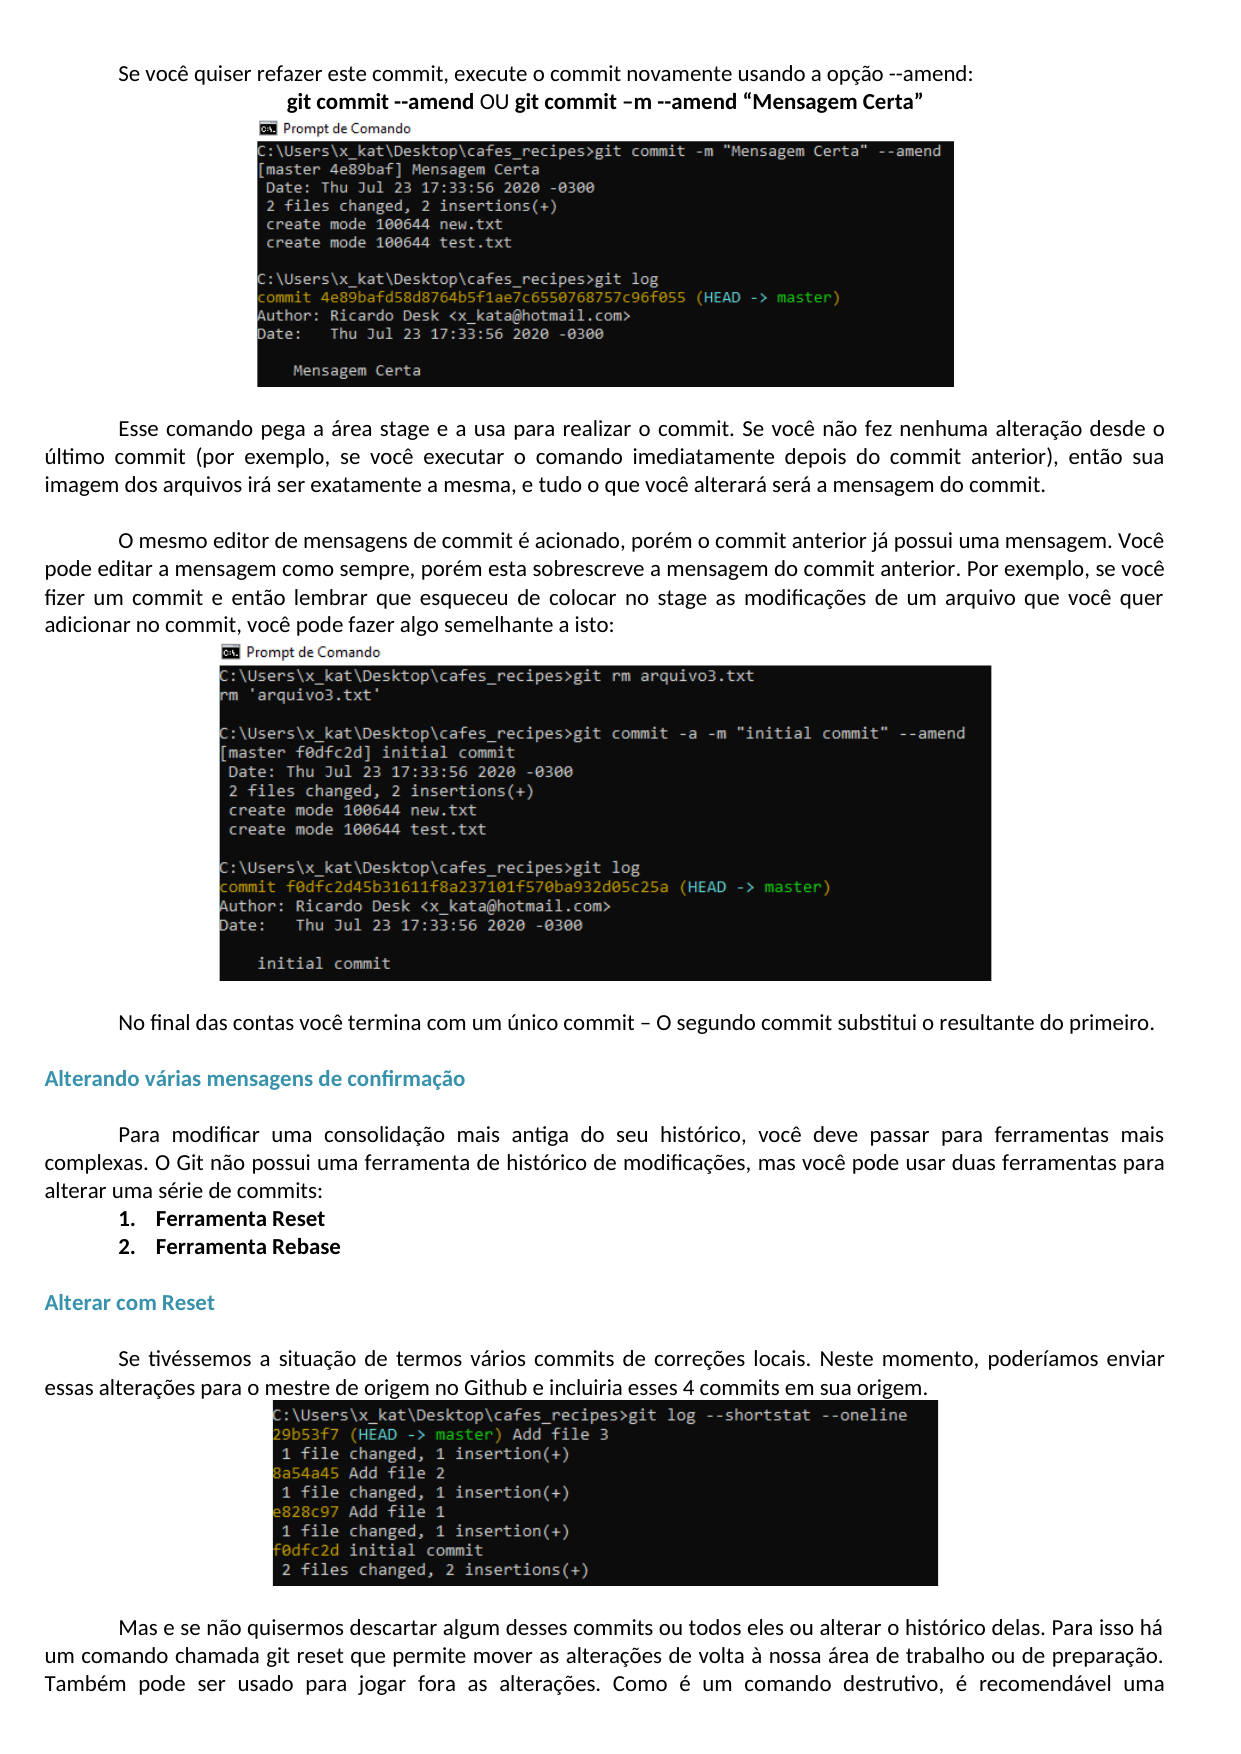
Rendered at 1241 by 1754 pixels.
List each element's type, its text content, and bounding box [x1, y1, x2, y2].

text Alterando várias mensagens de confirmação [44, 1064, 1167, 1092]
picture [272, 1400, 939, 1586]
list Ferramenta Reset [118, 1204, 1167, 1232]
list Ferramenta Rebase [118, 1232, 1167, 1261]
text Se tivéssemos a situação de termos vários commits de correções locais. Neste momento, poderíamos enviar essas alterações para o mestre de origem no Github e incluiria esses 4 commits em sua origem. [44, 1344, 1167, 1401]
text Se você quiser refazer este commit, execute o commit novamente usando a opção --amend: [44, 59, 1167, 87]
text No final das contas você termina com um único commit – O segundo commit substitui o resultante do primeiro. [44, 1008, 1167, 1036]
text Para modificar uma consolidação mais antiga do seu histórico, você deve passar para ferramentas mais complexas. O Git não possui uma ferramenta de histórico de modificações, mas você pode usar duas ferramentas para alterar uma série de commits: [44, 1120, 1167, 1204]
picture [219, 638, 992, 981]
text Alterar com Reset [44, 1288, 1167, 1317]
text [44, 1613, 1167, 1698]
text Esse comando pega a área stage e a usa para realizar o commit. Se você não fez nenhuma alteração desde o último commit (por exemplo, se você executar o comando imediatamente depois do commit anterior), então sua imagem dos arquivos irá ser exatamente a mesma, e tudo o que você alterará será a mensagem do commit. [44, 414, 1167, 498]
text O mesmo editor de mensagens de commit é acionado, porém o commit anterior já possui uma mensagem. Você pode editar a mensagem como sempre, porém esta sobrescreve a mensagem do commit anterior. Por exemplo, se você fizer um commit e então lembrar que esqueceu de colocar no stage as modificações de um arquivo que você quer adicionar no commit, você pode fazer algo semelhante a isto: [44, 527, 1167, 639]
text git commit --amend OU git commit –m --amend “Mensagem Certa” [44, 87, 1167, 115]
picture [257, 115, 954, 387]
